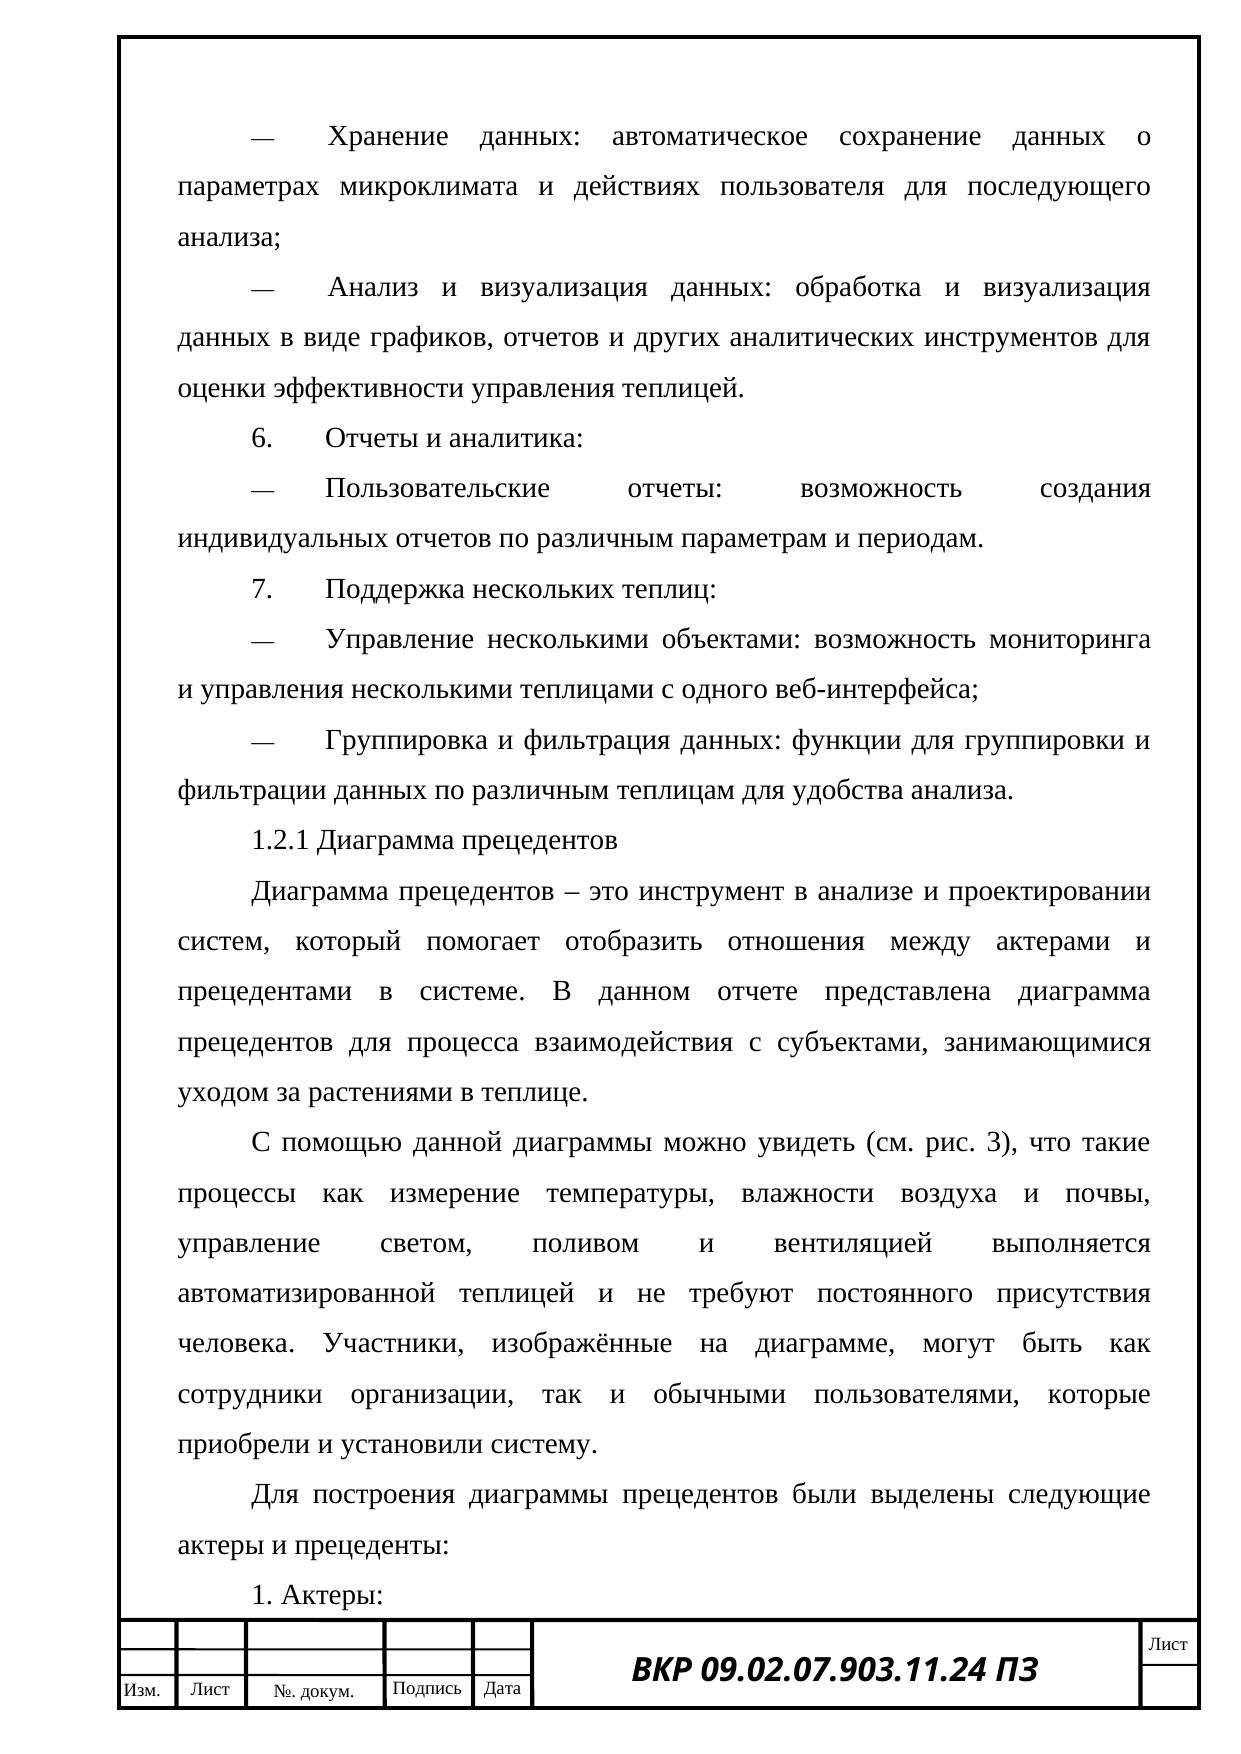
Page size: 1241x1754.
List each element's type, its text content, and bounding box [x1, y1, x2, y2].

list Анализ и визуализация данных: обработка и визуализация данных в виде графиков, отчетов и других аналитических инструментов для оценки эффективности управления теплицей. [177, 269, 1152, 403]
text С помощью данной диаграммы можно увидеть (см. рис. 3), что такие процессы как измерение температуры, влажности воздуха и почвы, управление светом, поливом и вентиляцией выполняется автоматизированной теплицей и не требуют постоянного присутствия человека. Участники, изображённые на диаграмме, могут быть как сотрудники организации, так и обычными пользователями, которые приобрели и установили систему. [177, 1124, 1152, 1460]
list Хранение данных: автоматическое сохранение данных о параметрах микроклимата и действиях пользователя для последующего анализа; [177, 118, 1152, 252]
list Поддержка нескольких теплиц: [177, 571, 1152, 604]
list Пользовательские отчеты: возможность создания индивидуальных отчетов по различным параметрам и периодам. [177, 470, 1152, 554]
list Управление несколькими объектами: возможность мониторинга и управления несколькими теплицами с одного веб-интерфейса; [177, 621, 1152, 705]
list Отчеты и аналитика: [177, 420, 1152, 453]
list Группировка и фильтрация данных: функции для группировки и фильтрации данных по различным теплицам для удобства анализа. [177, 722, 1152, 806]
text Диаграмма прецедентов – это инструмент в анализе и проектировании систем, который помогает отобразить отношения между актерами и прецедентами в системе. В данном отчете представлена диаграмма прецедентов для процесса взаимодействия с субъектами, занимающимися уходом за растениями в теплице. [177, 873, 1152, 1108]
text 1.2.1 Диаграмма прецедентов [177, 822, 1152, 856]
text Для построения диаграммы прецедентов были выделены следующие актеры и прецеденты: [177, 1477, 1152, 1560]
list Актеры: [177, 1577, 1152, 1611]
